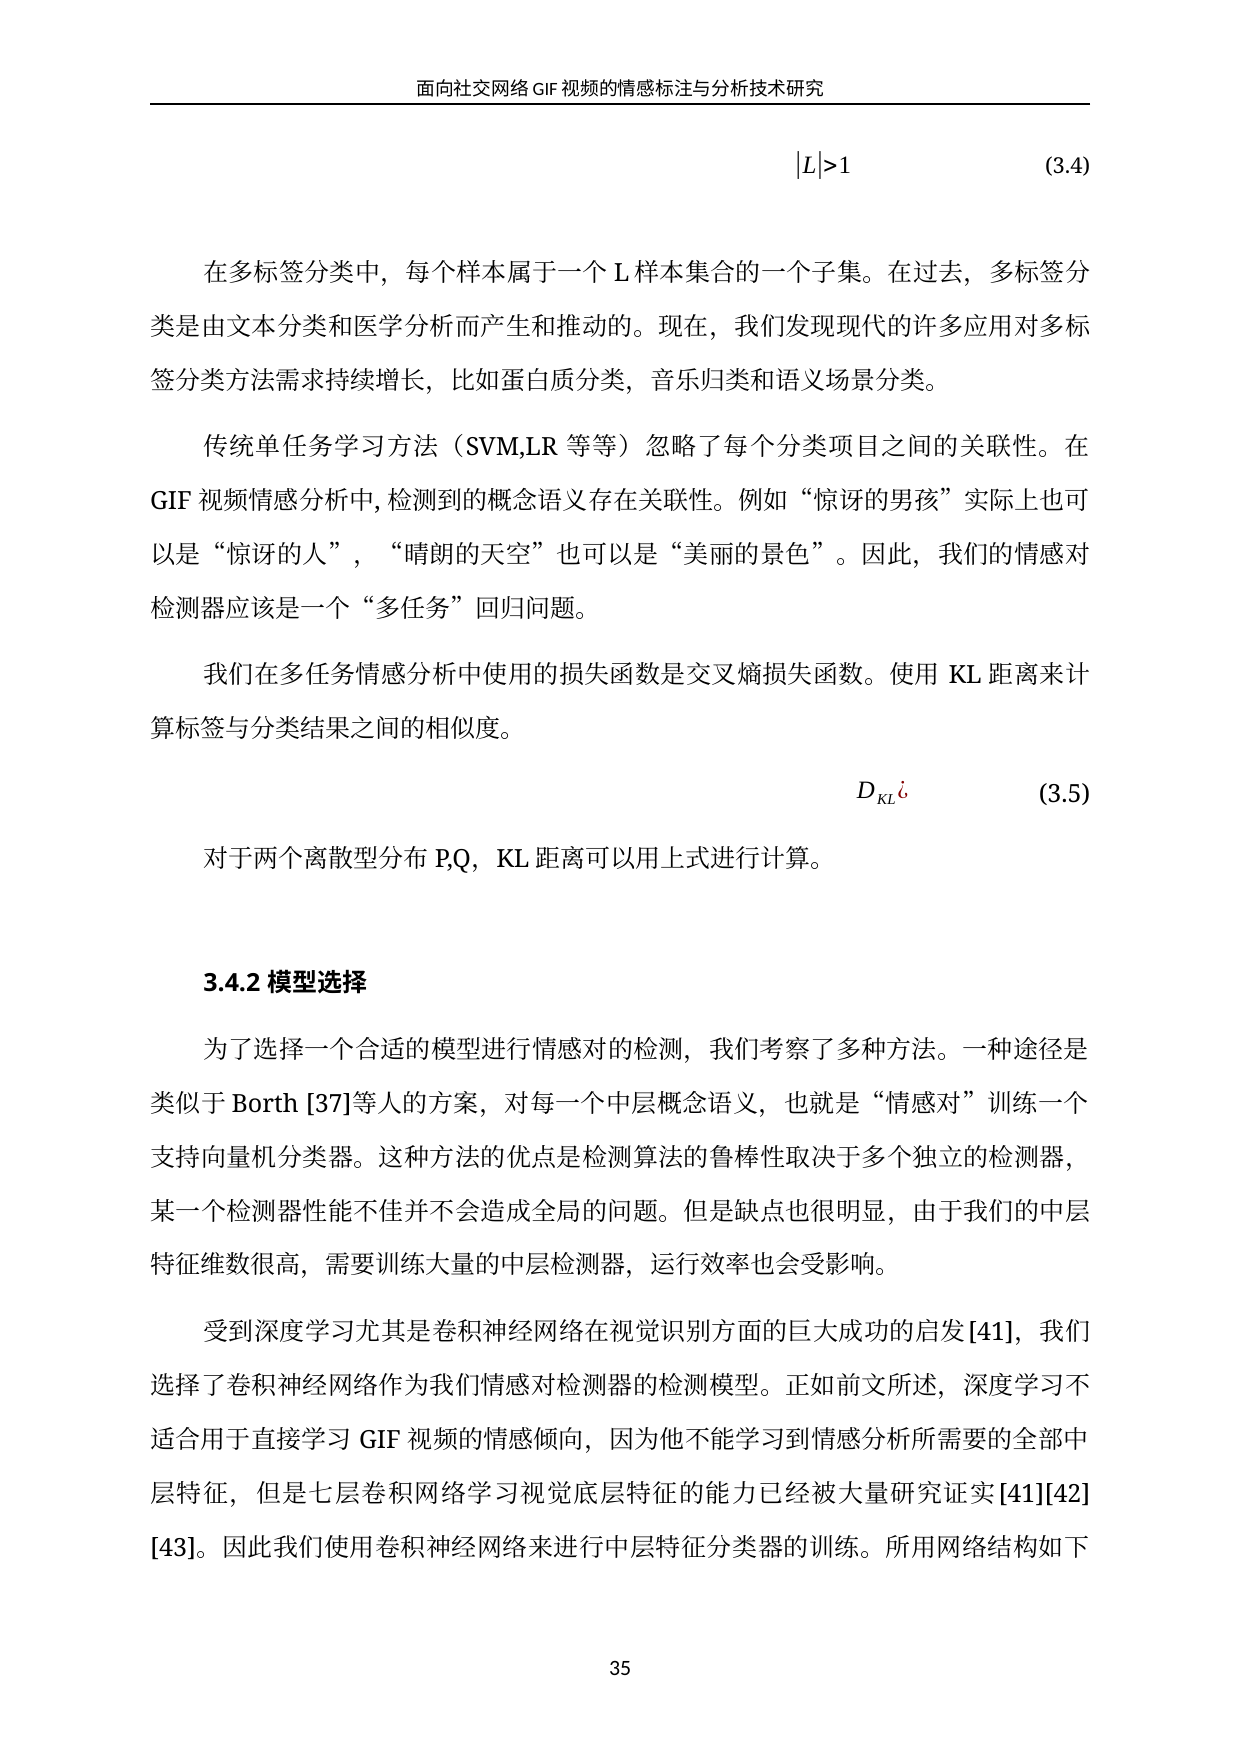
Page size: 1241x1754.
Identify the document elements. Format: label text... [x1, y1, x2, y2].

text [150, 1312, 1090, 1563]
text (3.5) [150, 776, 1090, 809]
text 在多标签分类中，每个样本属于一个L样本集合的一个子集。在过去，多标签分类是由文本分类和医学分析而产生和推动的。现在，我们发现现代的许多应用对多标签分类方法需求持续增长，比如蛋白质分类，音乐归类和语义场景分类。 [150, 253, 1090, 397]
text 传统单任务学习方法（SVM,LR 等等）忽略了每个分类项目之间的关联性。在 GIF 视频情感分析中, 检测到的概念语义存在关联性。例如“惊讶的男孩”实际上也可以是“惊讶的人”，“晴朗的天空”也可以是“美丽的景色”。因此，我们的情感对检测器应该是一个“多任务”回归问题。 [150, 427, 1090, 625]
text 为了选择一个合适的模型进行情感对的检测，我们考察了多种方法。一种途径是类似于Borth [37]等人的方案，对每一个中层概念语义，也就是“情感对”训练一个支持向量机分类器。这种方法的优点是检测算法的鲁棒性取决于多个独立的检测器，某一个检测器性能不佳并不会造成全局的问题。但是缺点也很明显，由于我们的中层特征维数很高，需要训练大量的中层检测器，运行效率也会受影响。 [150, 1030, 1090, 1281]
text 对于两个离散型分布 P,Q，KL 距离可以用上式进行计算。 [150, 839, 1090, 875]
text (3.4) [150, 150, 1090, 181]
text 3.4.2 模型选择 [150, 963, 1090, 999]
text 我们在多任务情感分析中使用的损失函数是交叉熵损失函数。使用 KL 距离来计算标签与分类结果之间的相似度。 [150, 655, 1090, 745]
